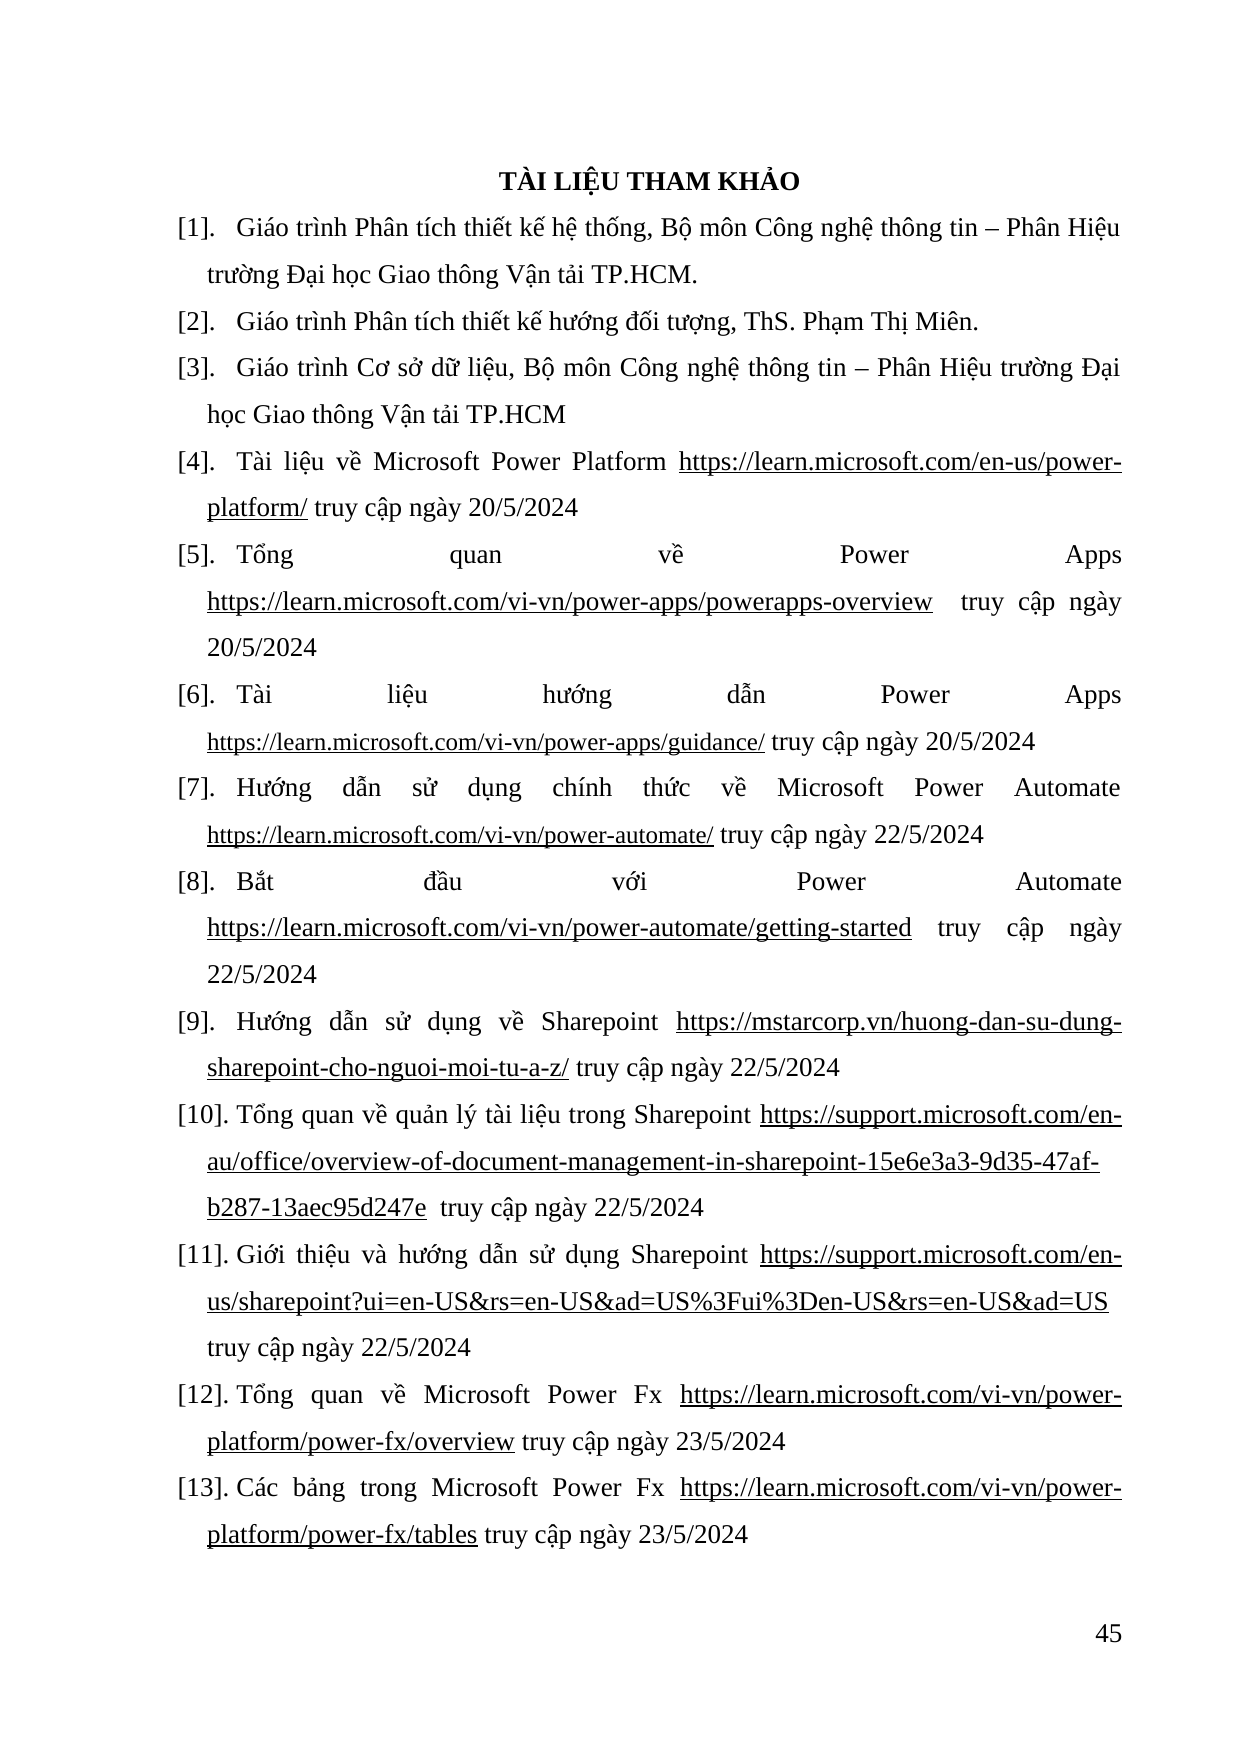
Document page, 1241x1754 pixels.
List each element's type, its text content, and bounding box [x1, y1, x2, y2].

list Giới thiệu và hướng dẫn sử dụng Sharepoint https://support.microsoft.com/en-us/sharepoint?ui=en-US&rs=en-US&ad=US%3Fui%3Den-US&rs=en-US&ad=US truy cập ngày 22/5/2024 [177, 1238, 1122, 1363]
list Hướng dẫn sử dụng chính thức về Microsoft Power Automate https://learn.microsoft.com/vi-vn/power-automate/ truy cập ngày 22/5/2024 [177, 771, 1122, 849]
list TÀI LIỆU THAM KHẢO [177, 165, 1122, 196]
list Giáo trình Cơ sở dữ liệu, Bộ môn Công nghệ thông tin – Phân Hiệu trường Đại học Giao thông Vận tải TP.HCM [177, 351, 1122, 429]
list Giáo trình Phân tích thiết kế hướng đối tượng, ThS. Phạm Thị Miên. [177, 305, 1122, 336]
list Giáo trình Phân tích thiết kế hệ thống, Bộ môn Công nghệ thông tin – Phân Hiệu trường Đại học Giao thông Vận tải TP.HCM. [177, 211, 1122, 289]
list Tổng quan về Power Apps https://learn.microsoft.com/vi-vn/power-apps/powerapps-overview truy cập ngày 20/5/2024 [177, 538, 1122, 663]
list Các bảng trong Microsoft Power Fx https://learn.microsoft.com/vi-vn/power-platform/power-fx/tables truy cập ngày 23/5/2024 [177, 1471, 1122, 1549]
list Tài liệu về Microsoft Power Platform https://learn.microsoft.com/en-us/power-platform/ truy cập ngày 20/5/2024 [177, 445, 1122, 523]
list Hướng dẫn sử dụng về Sharepoint https://mstarcorp.vn/huong-dan-su-dung-sharepoint-cho-nguoi-moi-tu-a-z/ truy cập ngày 22/5/2024 [177, 1005, 1122, 1083]
list Tổng quan về quản lý tài liệu trong Sharepoint https://support.microsoft.com/en-au/office/overview-of-document-management-in-sharepoint-15e6e3a3-9d35-47af-b287-13aec95d247e truy cập ngày 22/5/2024 [177, 1098, 1122, 1223]
list Bắt đầu với Power Automate https://learn.microsoft.com/vi-vn/power-automate/getting-started truy cập ngày 22/5/2024 [177, 865, 1122, 989]
list Tổng quan về Microsoft Power Fx https://learn.microsoft.com/vi-vn/power-platform/power-fx/overview truy cập ngày 23/5/2024 [177, 1378, 1122, 1456]
list Tài liệu hướng dẫn Power Apps https://learn.microsoft.com/vi-vn/power-apps/guidance/ truy cập ngày 20/5/2024 [177, 678, 1122, 756]
